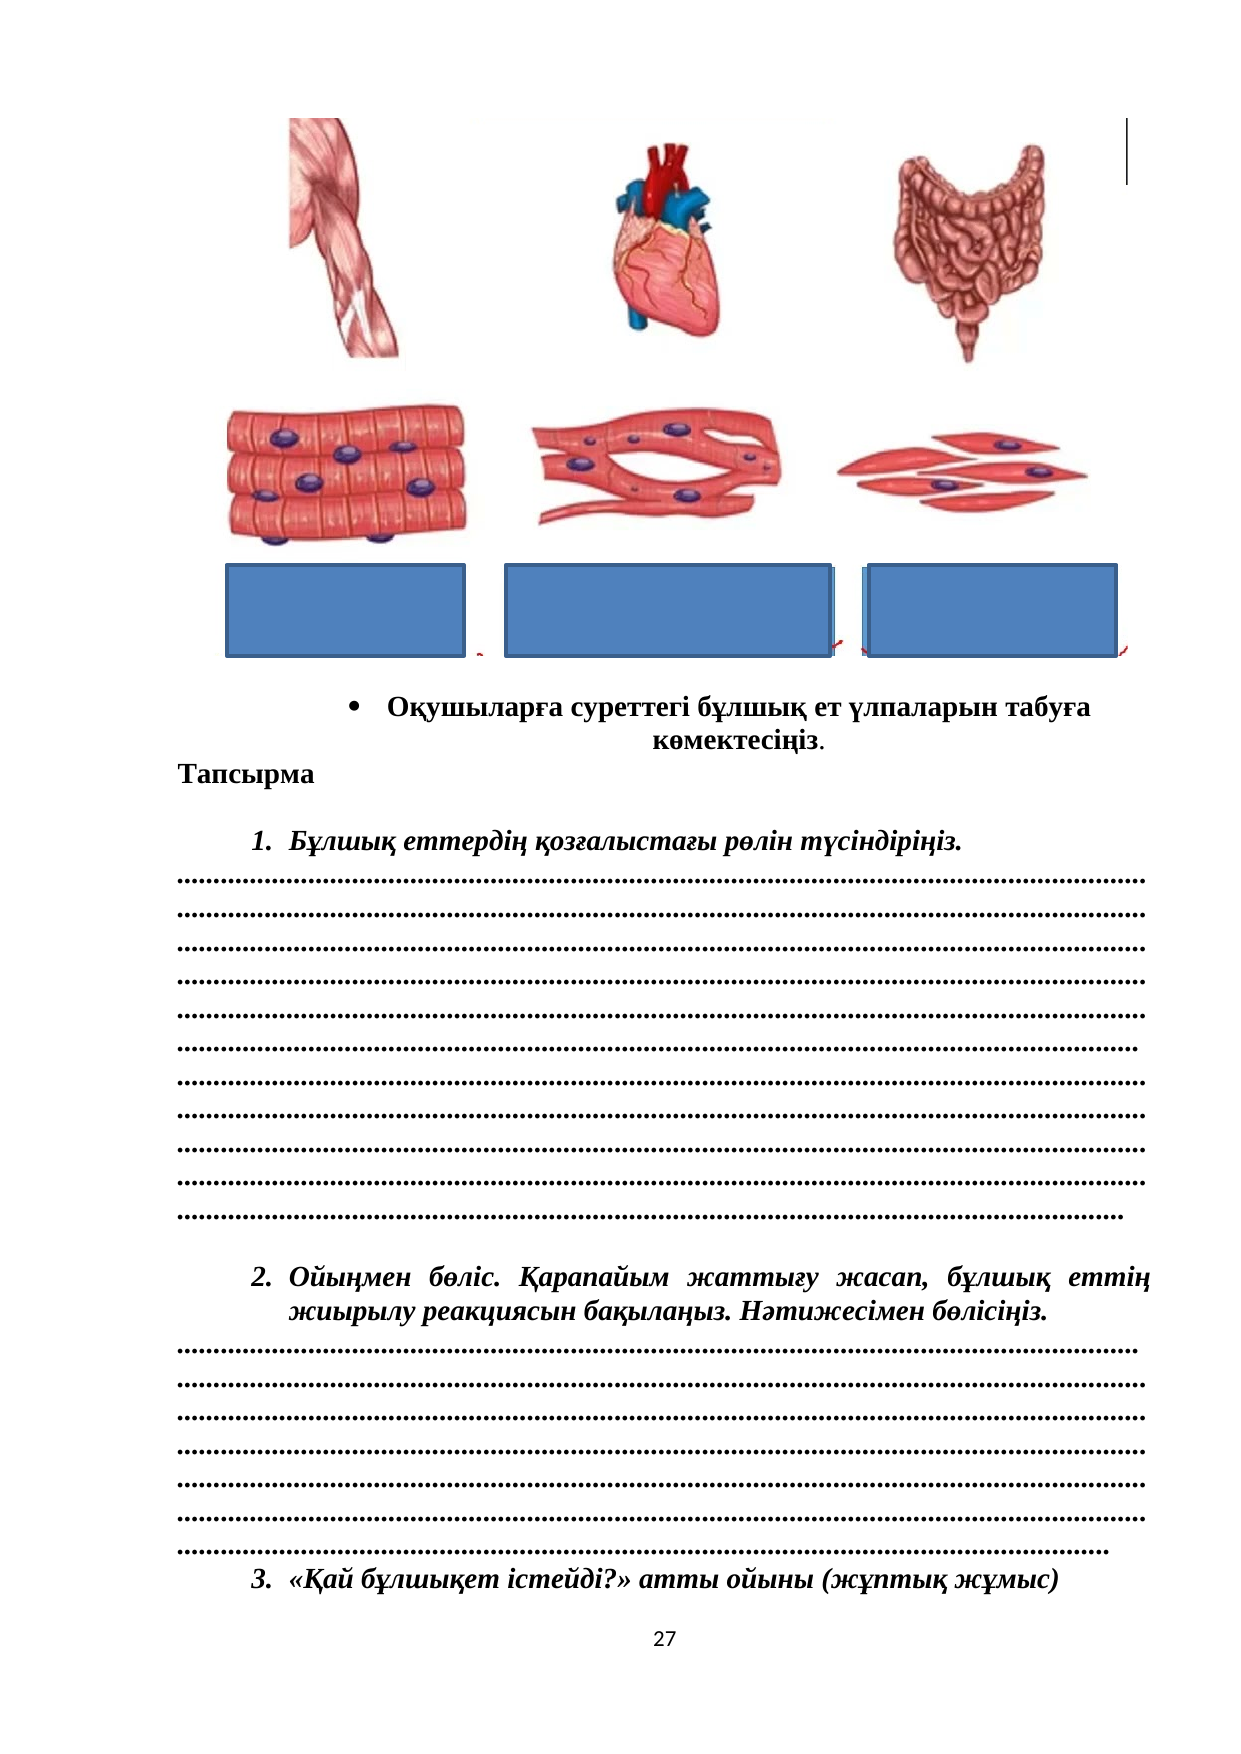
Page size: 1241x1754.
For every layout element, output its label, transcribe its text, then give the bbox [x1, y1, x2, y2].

list Ойыңмен бөліс. Қарапайым жаттығу жасап, бұлшық еттің жиырылу реакциясын бақылаңыз. Нәтижесімен бөлісіңіз. [251, 1259, 1152, 1326]
text Тапсырма [177, 756, 1152, 789]
list Оқушыларға суреттегі бұлшық ет үлпаларын табуға көмектесіңіз. [288, 689, 1152, 756]
list Бұлшық еттердің қозғалыстағы рөлін түсіндіріңіз. [251, 823, 1152, 857]
list «Қай бұлшықет істейді?» атты ойыны (жұптық жұмыс) [251, 1561, 1152, 1594]
picture [201, 118, 1128, 656]
text ..................................................................................................................................... ........................................................................................................................................................................................................................................................................................................................................................................................................................................................................................................................................................................................................................................................................................ ...................................................................................................................................................................................................................................................................................................................................................................................................................................................................................................................................................................................................................................................................................... [177, 857, 1152, 1226]
text .................................................................................................................................... ......................................................................................................................................................................................................................................................................................................................................................................................................................................................................................................................................................................................................................................................................................................................................................................................................................... [177, 1326, 1152, 1561]
